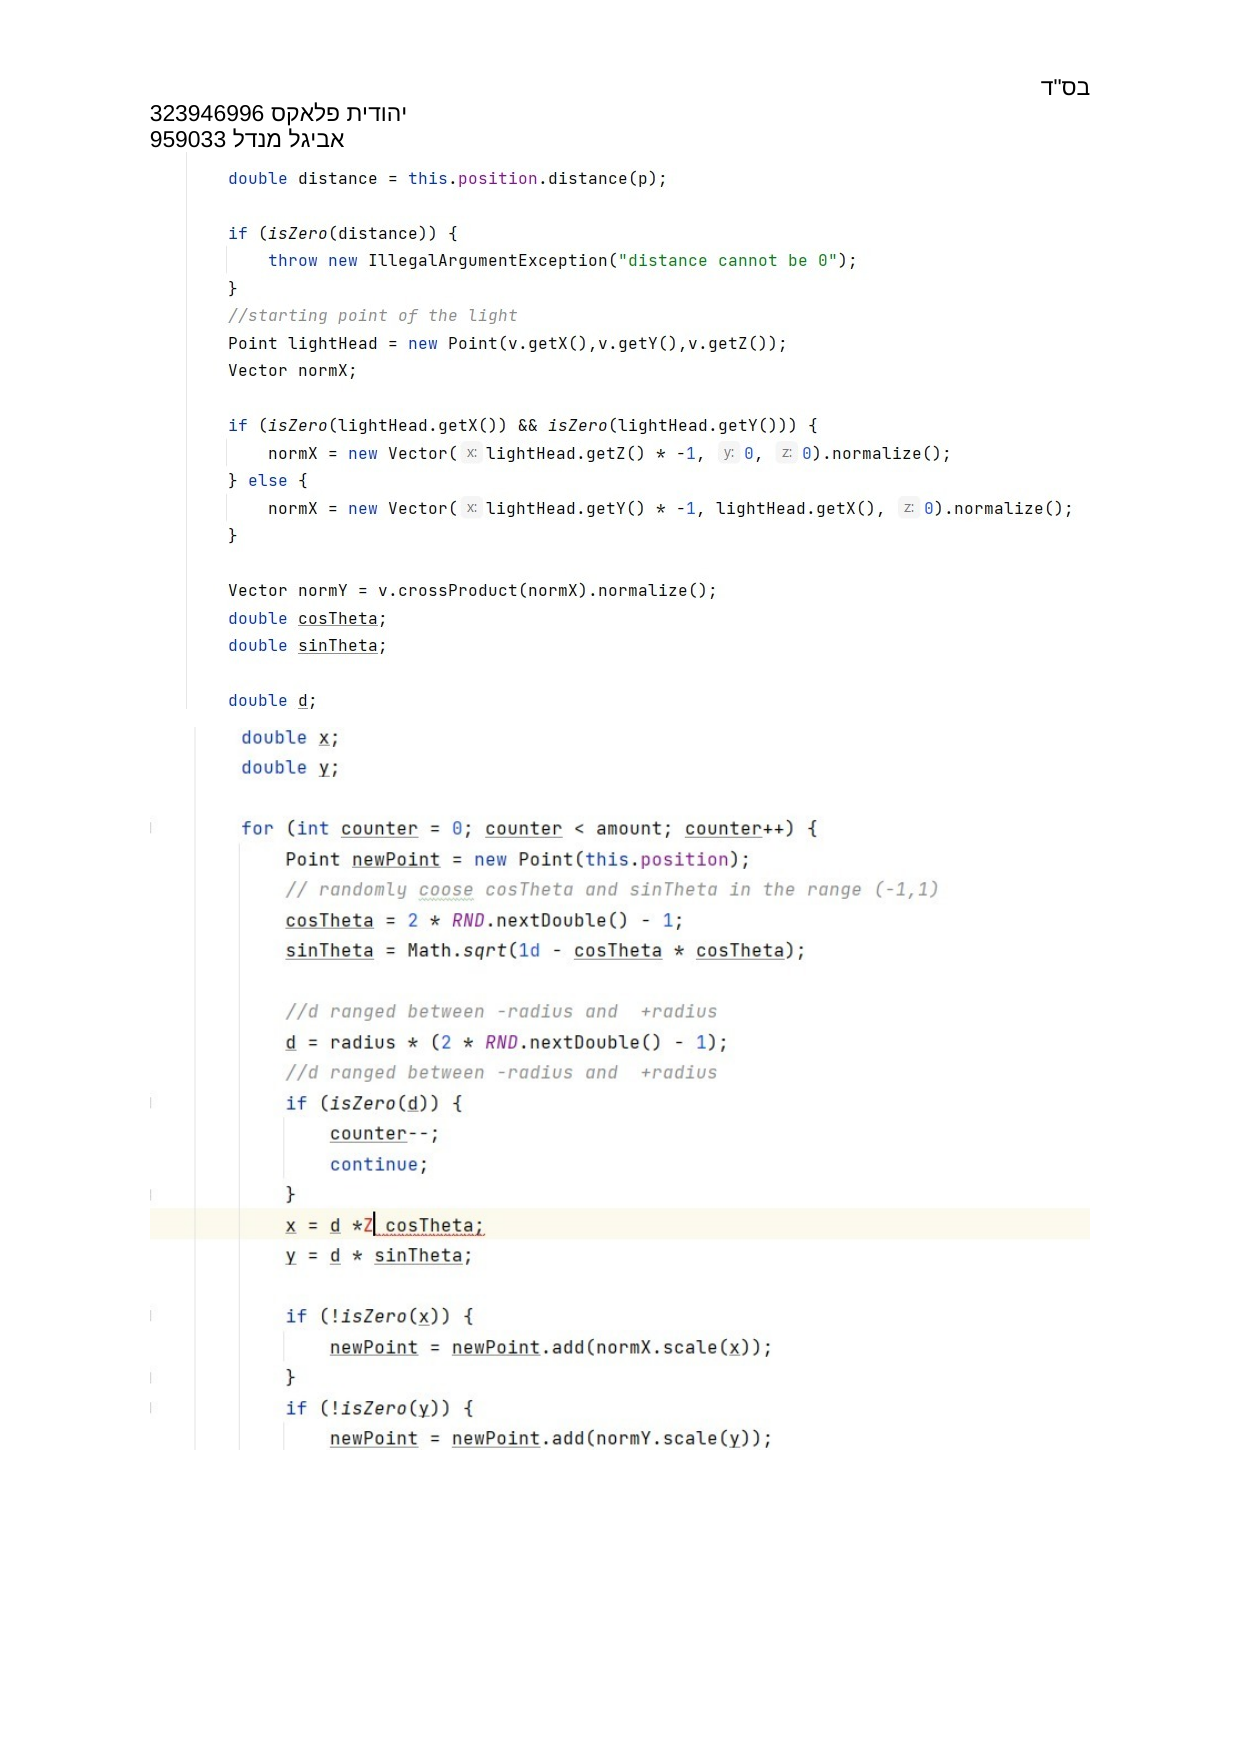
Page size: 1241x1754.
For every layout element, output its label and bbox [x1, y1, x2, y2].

picture [150, 727, 1090, 1450]
picture [150, 152, 1090, 709]
